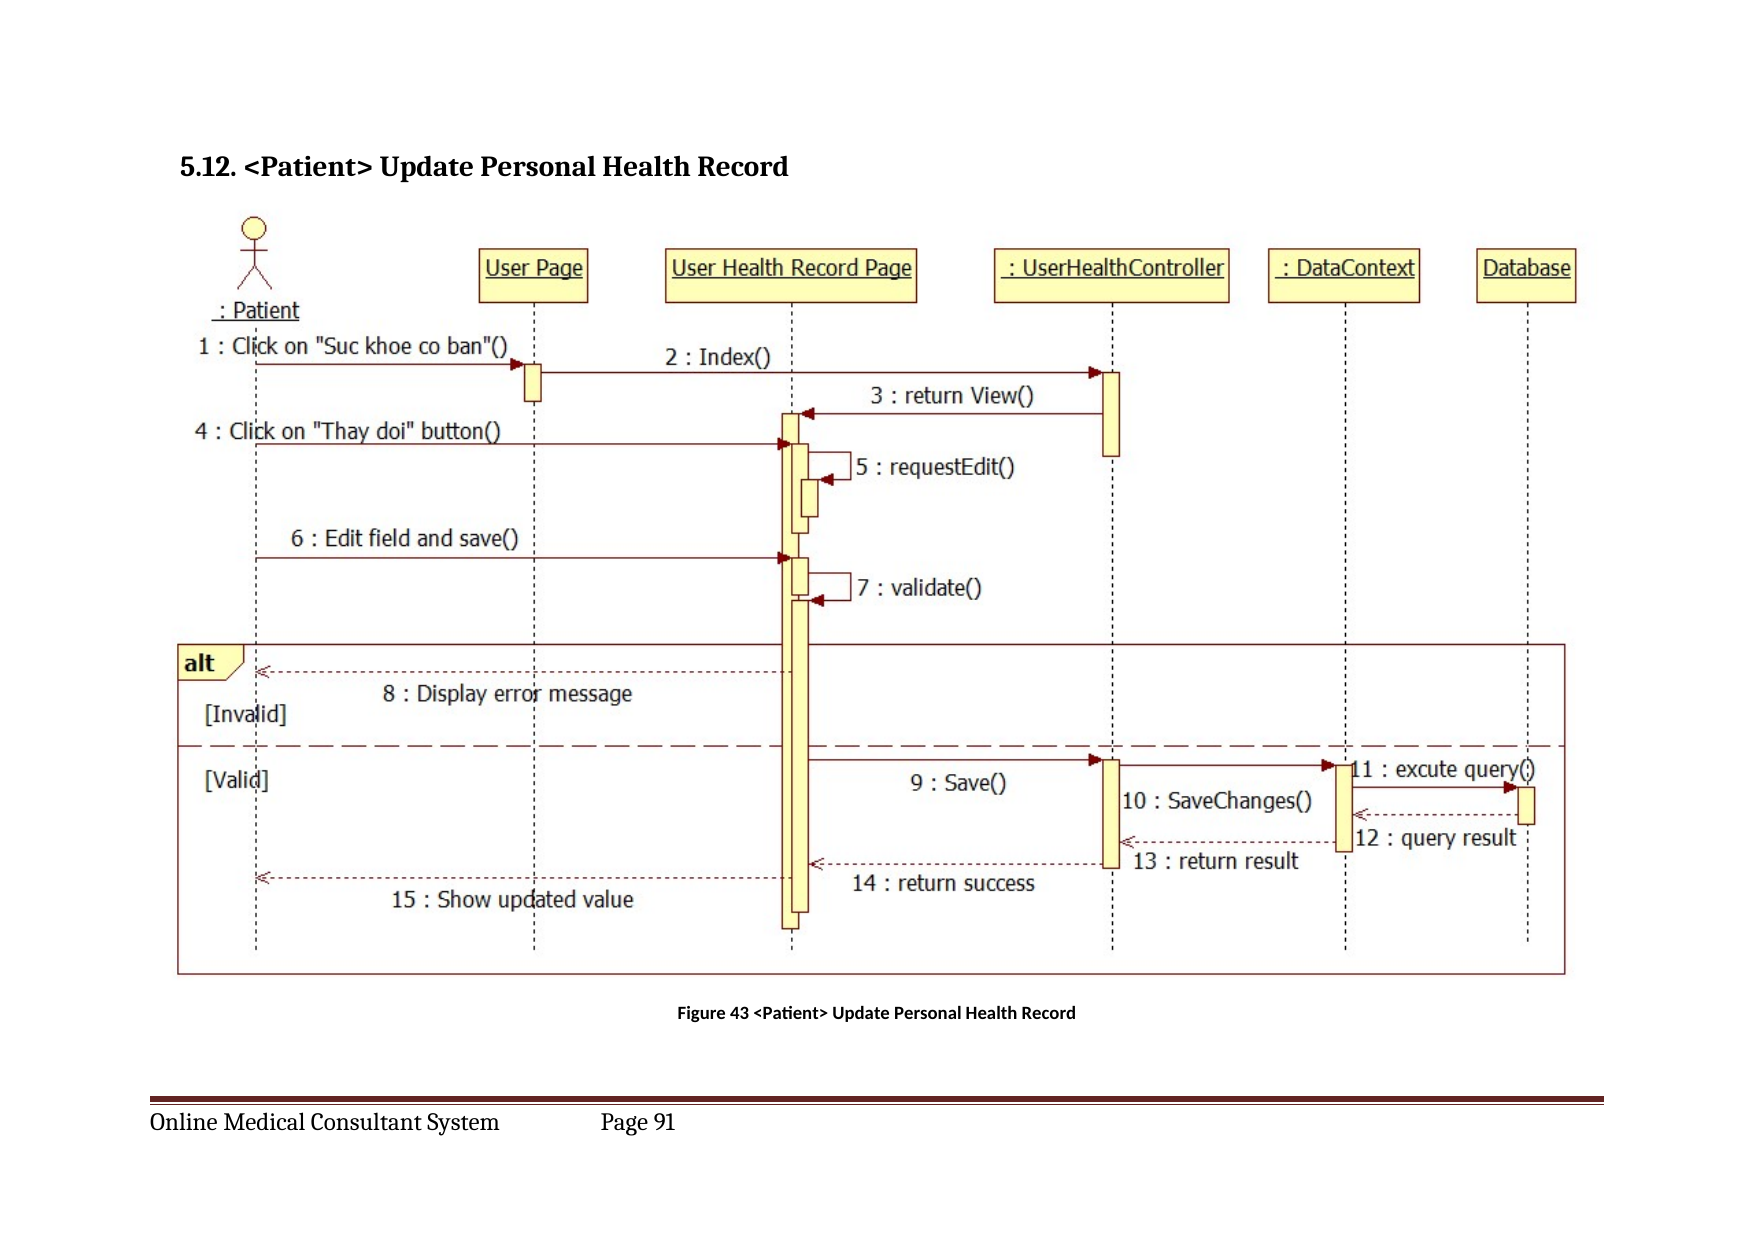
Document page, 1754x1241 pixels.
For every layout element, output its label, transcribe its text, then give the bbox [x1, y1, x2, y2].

picture [150, 188, 1604, 1001]
subtitle <Patient> Update Personal Health Record [180, 150, 1604, 183]
